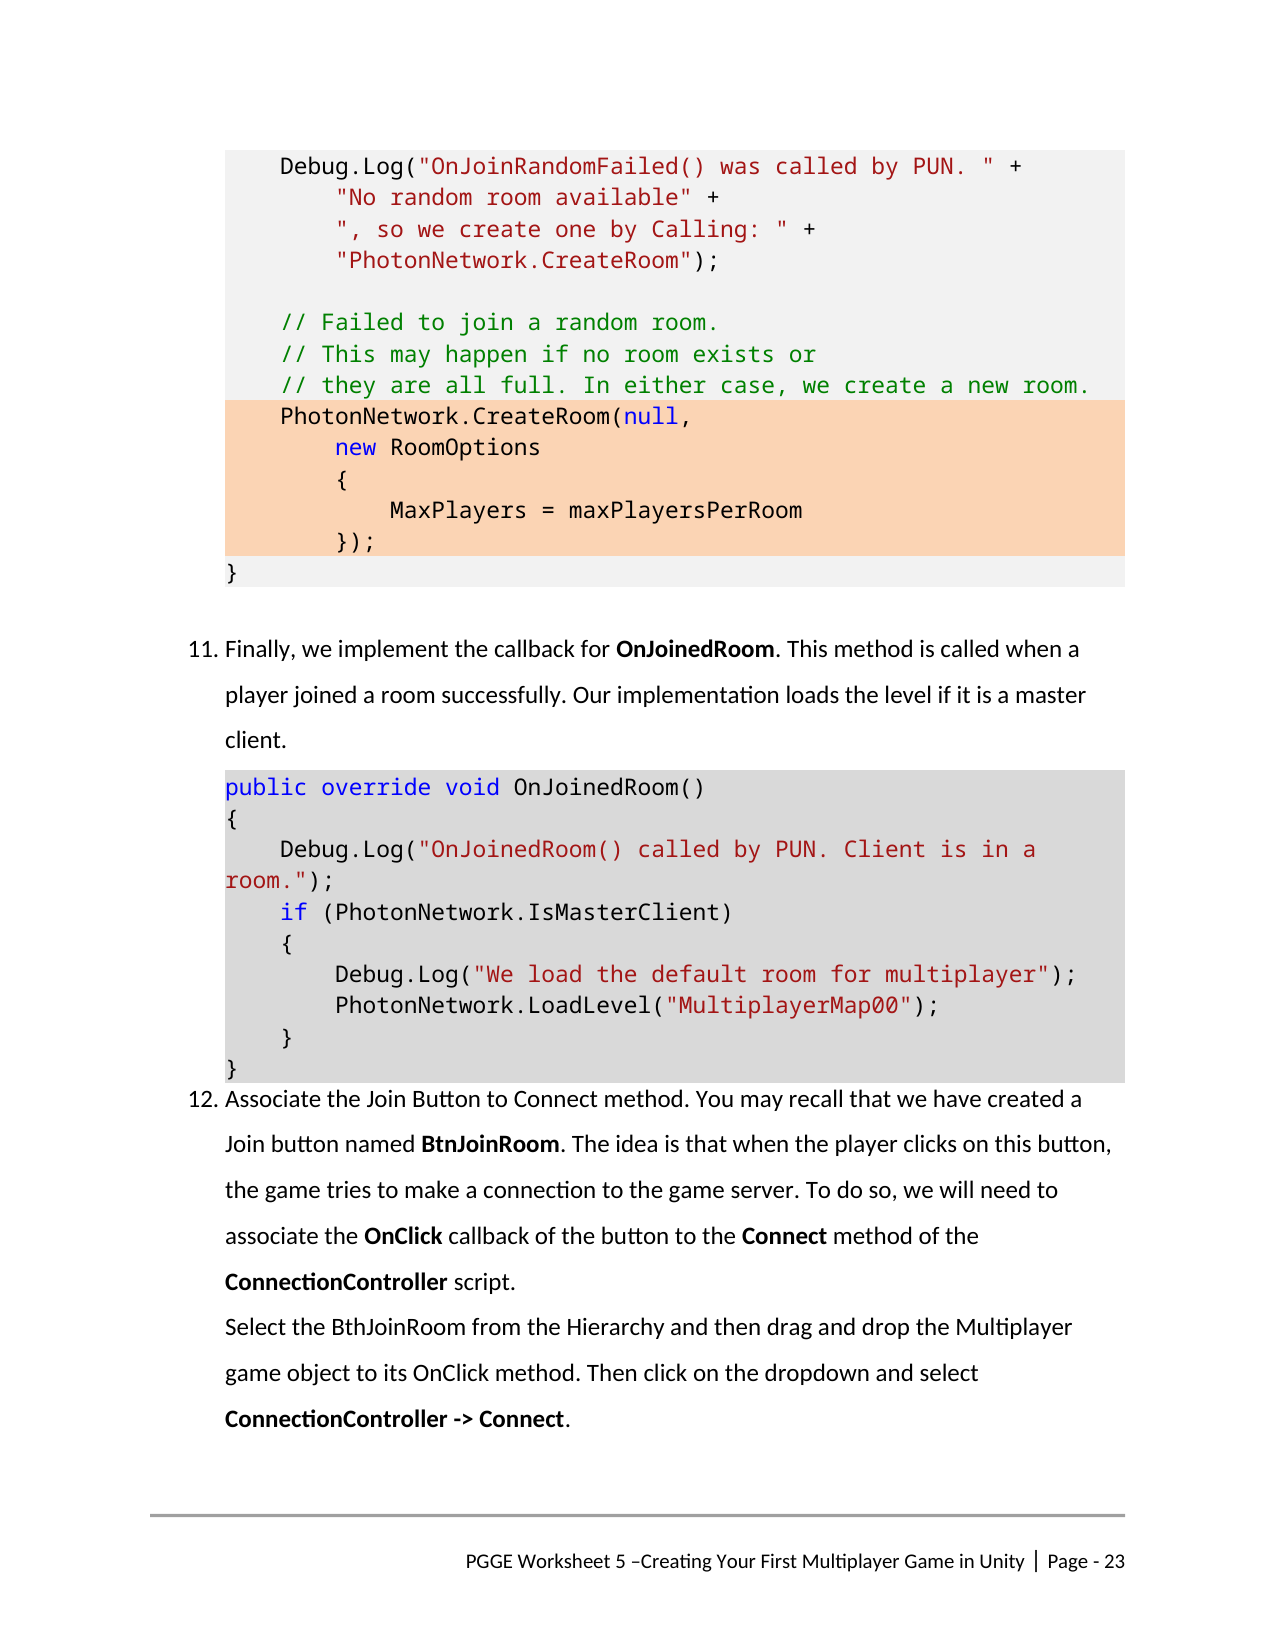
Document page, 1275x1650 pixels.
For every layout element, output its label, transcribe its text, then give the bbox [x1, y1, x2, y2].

text "PhotonNetwork.CreateRoom"); [225, 244, 1125, 275]
text // Failed to join a random room. [225, 306, 1125, 337]
text ", so we create one by Calling: " + [225, 212, 1125, 244]
text MaxPlayers = maxPlayersPerRoom [225, 494, 1125, 525]
text } [225, 556, 1125, 587]
text new RoomOptions [225, 431, 1125, 462]
text } [225, 1052, 1125, 1083]
list Associate the Join Button to Connect method. You may recall that we have created a Join button named BtnJoinRoom. The idea is that when the player clicks on this button, the game tries to make a connection to the game server. To do so, we will need to associate the OnClick callback of the button to the Connect method of the ConnectionController script. [187, 1083, 1125, 1296]
text } [225, 1020, 1125, 1052]
list Finally, we implement the callback for OnJoinedRoom. This method is called when a player joined a room successfully. Our implementation loads the level if it is a master client. [187, 633, 1125, 755]
text { [225, 802, 1125, 833]
text public override void OnJoinedRoom() [225, 770, 1125, 802]
text "No random room available" + [225, 181, 1125, 212]
text Debug.Log("OnJoinedRoom() called by PUN. Client is in a room."); [225, 833, 1125, 895]
text }); [225, 525, 1125, 556]
text { [225, 927, 1125, 958]
text Debug.Log("We load the default room for multiplayer"); [225, 958, 1125, 989]
text Debug.Log("OnJoinRandomFailed() was called by PUN. " + [225, 150, 1125, 181]
text PhotonNetwork.CreateRoom(null, [225, 400, 1125, 431]
text // they are all full. In either case, we create a new room. [225, 369, 1125, 400]
text { [225, 462, 1125, 494]
text // This may happen if no room exists or [225, 337, 1125, 369]
list Select the BthJoinRoom from the Hierarchy and then drag and drop the Multiplayer game object to its OnClick method. Then click on the dropdown and select ConnectionController -> Connect. [225, 1312, 1125, 1433]
text if (PhotonNetwork.IsMasterClient) [225, 895, 1125, 927]
text PhotonNetwork.LoadLevel("MultiplayerMap00"); [225, 989, 1125, 1020]
